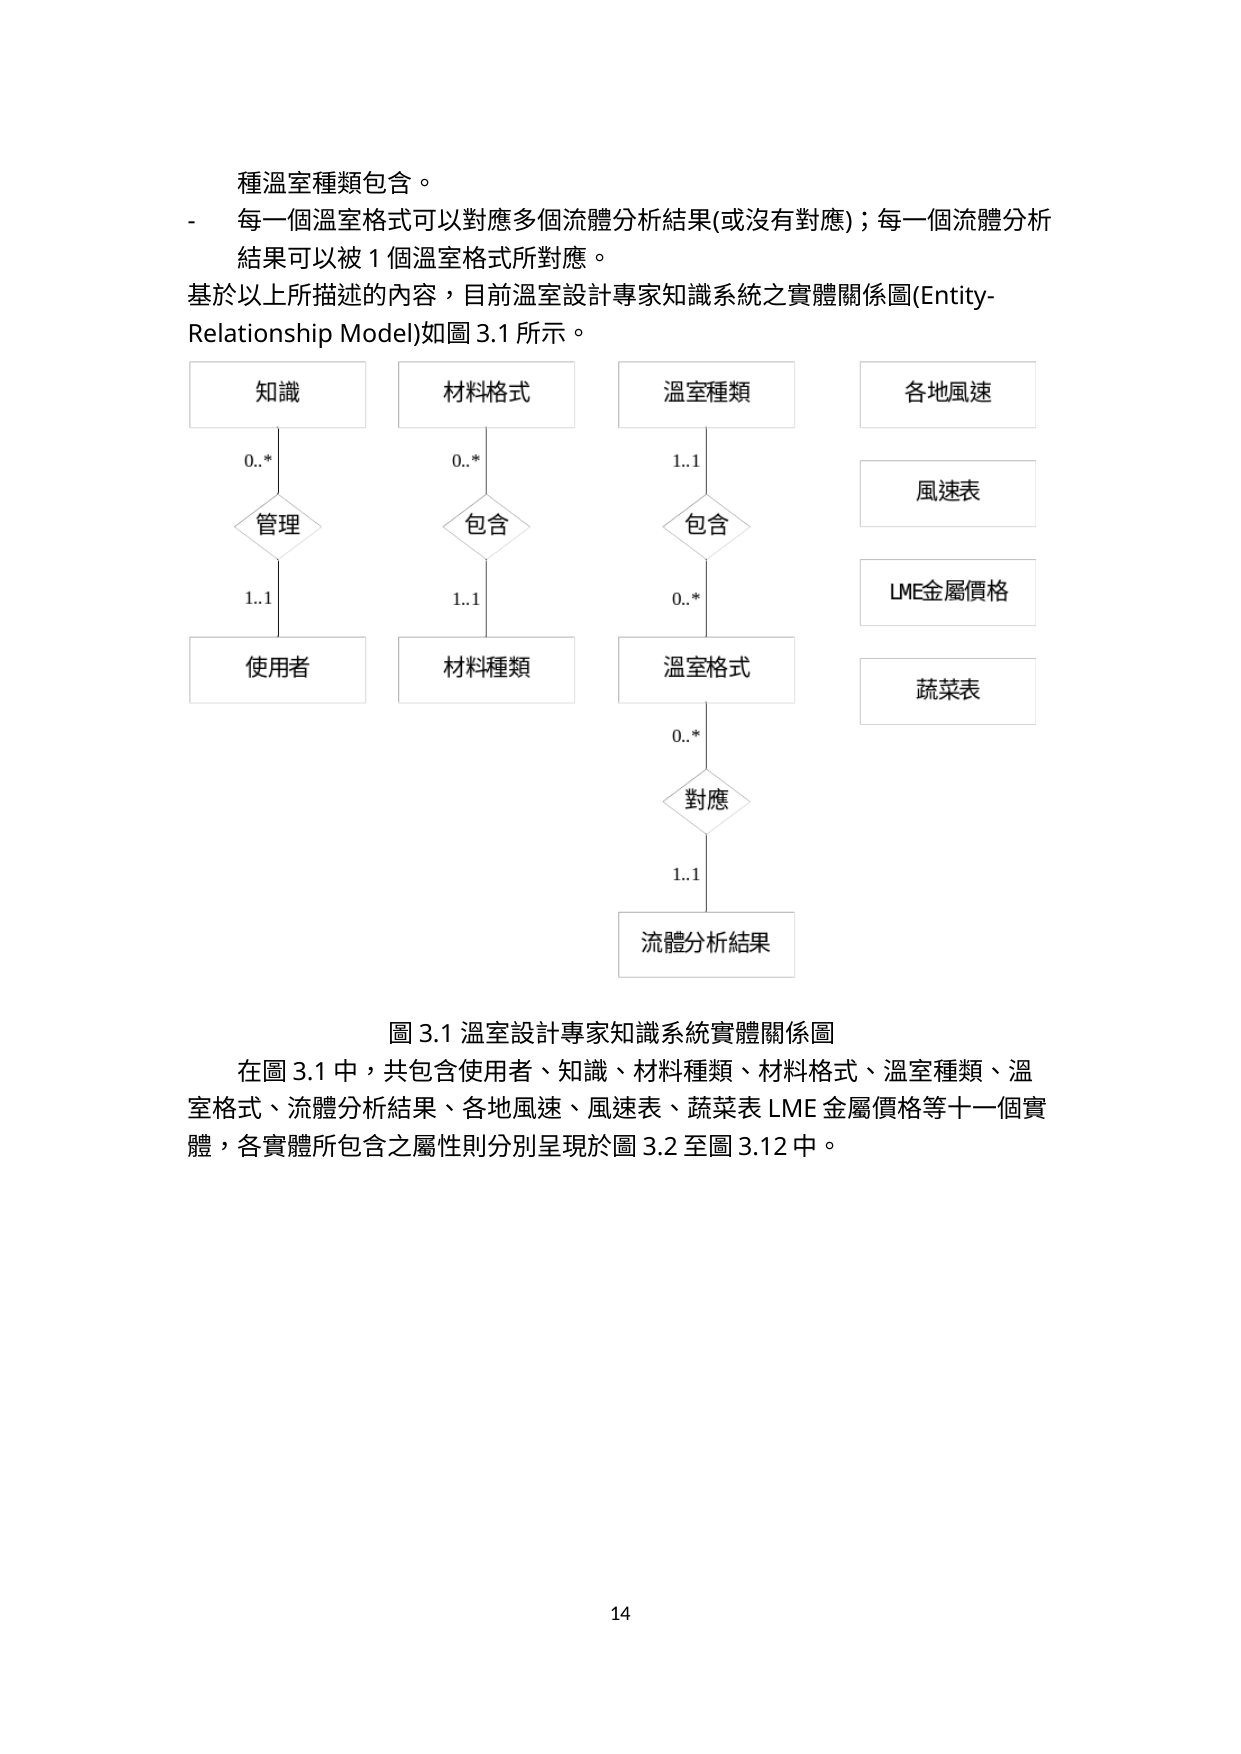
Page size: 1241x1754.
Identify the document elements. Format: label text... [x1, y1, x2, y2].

table_header [176, 350, 1047, 1013]
text 在圖3.1中，共包含使用者、知識、材料種類、材料格式、溫室種類、溫室格式、流體分析結果、各地風速、風速表、蔬菜表LME金屬價格等十一個實體，各實體所包含之屬性則分別呈現於圖3.2至圖3.12中。 [187, 1051, 1053, 1163]
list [187, 162, 1053, 200]
list 每一個溫室格式可以對應多個流體分析結果(或沒有對應)；每一個流體分析結果可以被1個溫室格式所對應。 [187, 200, 1053, 275]
text 基於以上所描述的內容，目前溫室設計專家知識系統之實體關係圖(Entity-Relationship Model)如圖3.1所示。 [187, 275, 1053, 350]
table_cell 圖3.1 溫室設計專家知識系統實體關係圖 [176, 1013, 1047, 1051]
